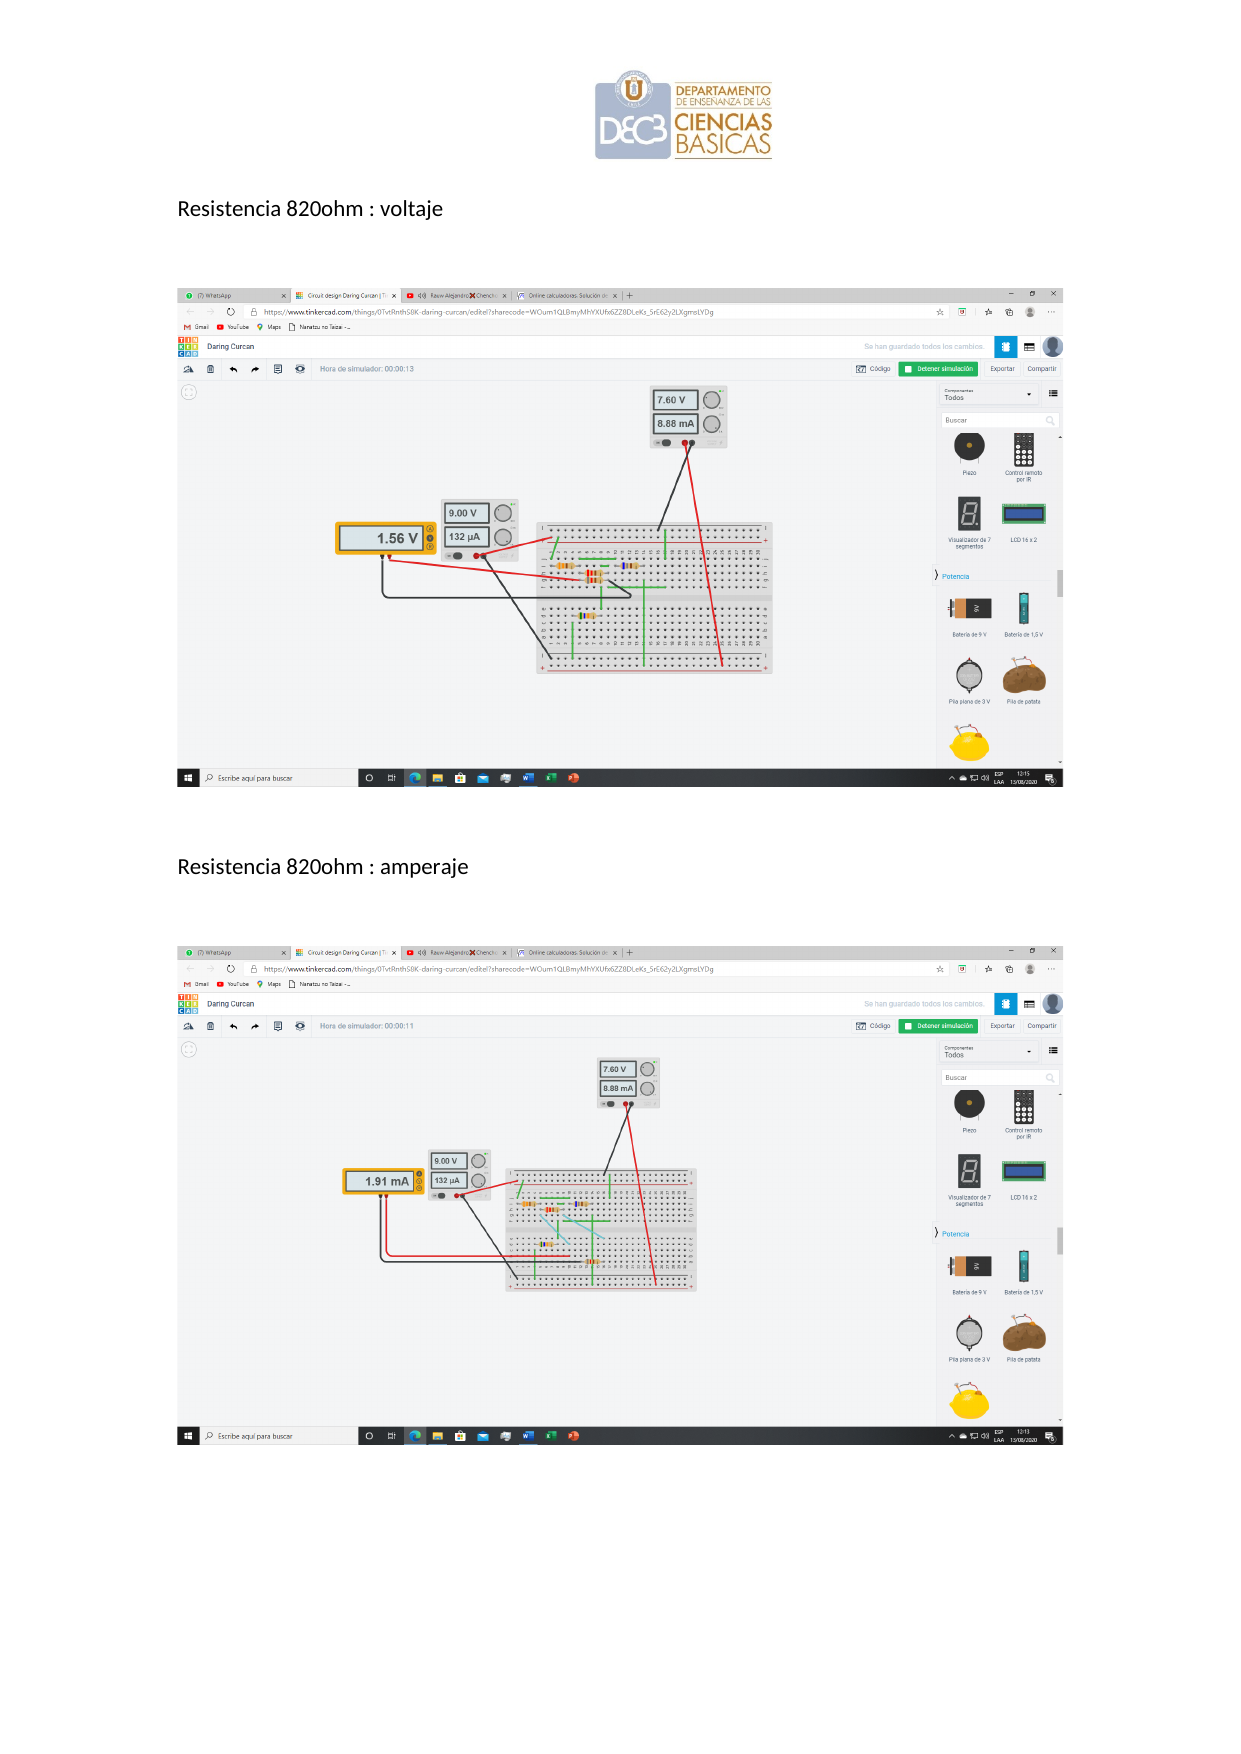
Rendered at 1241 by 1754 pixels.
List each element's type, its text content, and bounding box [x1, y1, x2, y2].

picture [177, 288, 1064, 787]
picture [177, 946, 1064, 1445]
text Resistencia 820ohm : amperaje [177, 852, 1063, 880]
picture [591, 66, 773, 161]
text Resistencia 820ohm : voltaje [177, 194, 1063, 222]
